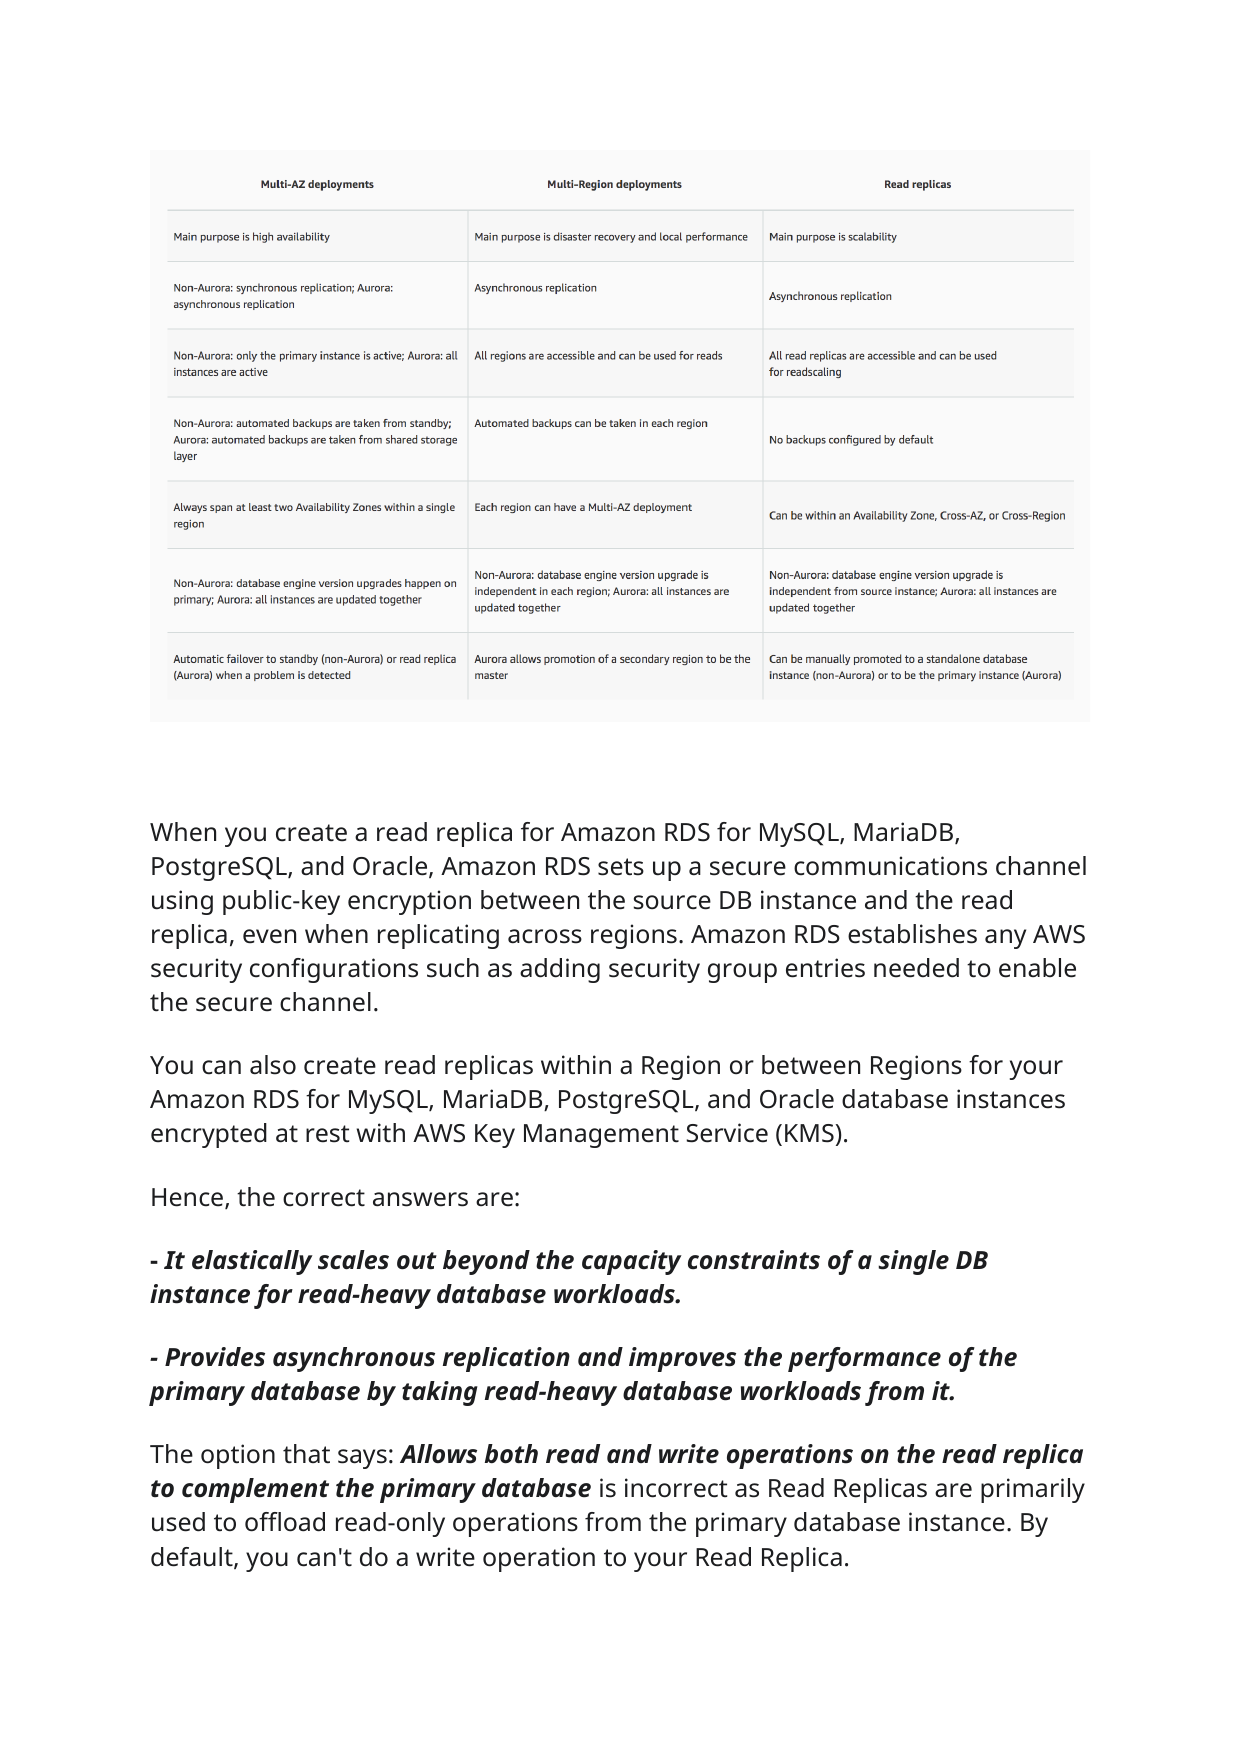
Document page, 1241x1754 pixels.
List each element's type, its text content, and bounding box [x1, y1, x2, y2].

text The option that says: Allows both read and write operations on the read replica to complement the primary database is incorrect as Read Replicas are primarily used to offload read-only operations from the primary database instance. By default, you can't do a write operation to your Read Replica. [150, 1437, 1090, 1573]
picture [150, 150, 1091, 722]
text - Provides asynchronous replication and improves the performance of the primary database by taking read-heavy database workloads from it. [150, 1340, 1090, 1408]
text When you create a read replica for Amazon RDS for MySQL, MariaDB, PostgreSQL, and Oracle, Amazon RDS sets up a secure communications channel using public-key encryption between the source DB instance and the read replica, even when replicating across regions. Amazon RDS establishes any AWS security configurations such as adding security group entries needed to enable the secure channel. [150, 814, 1090, 1019]
text - It elastically scales out beyond the capacity constraints of a single DB instance for read-heavy database workloads. [150, 1242, 1090, 1311]
text Hence, the correct answers are: [150, 1179, 1090, 1213]
text You can also create read replicas within a Region or between Regions for your Amazon RDS for MySQL, MariaDB, PostgreSQL, and Oracle database instances encrypted at rest with AWS Key Management Service (KMS). [150, 1048, 1090, 1150]
